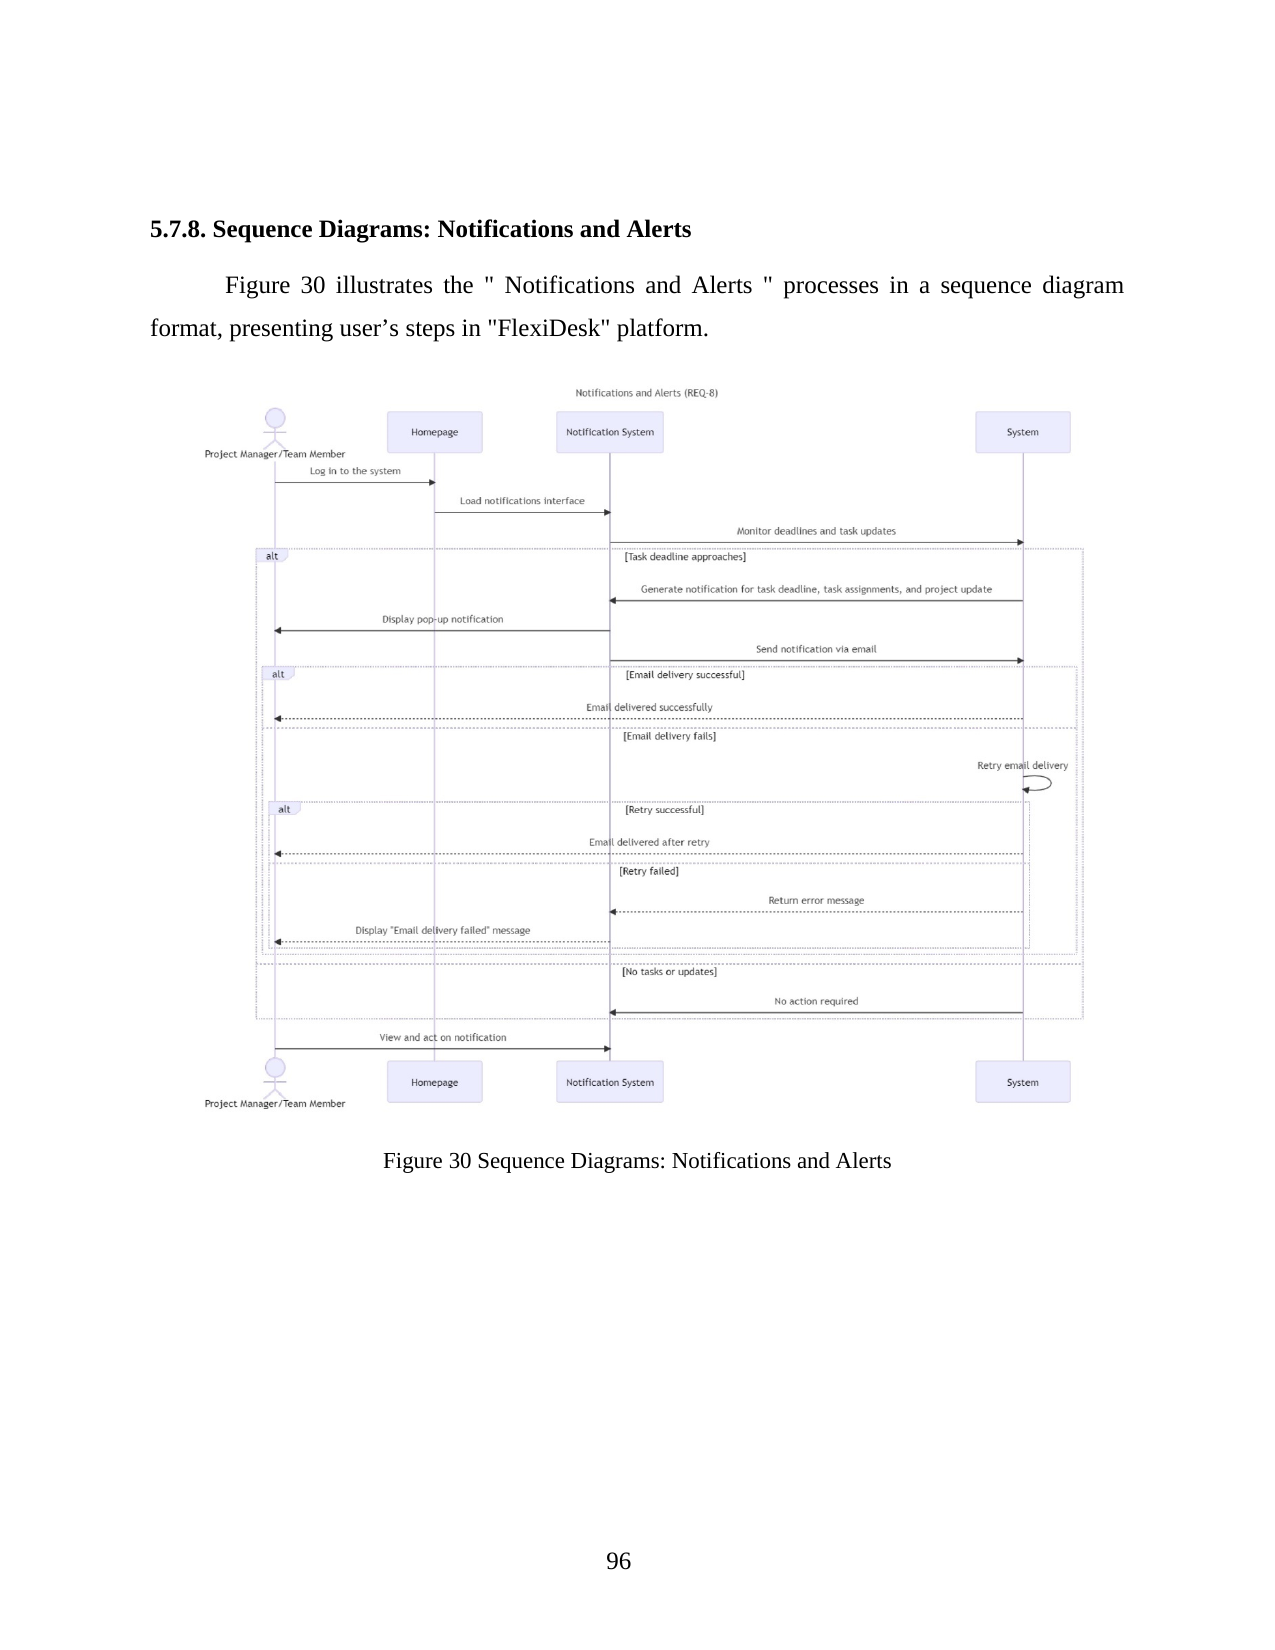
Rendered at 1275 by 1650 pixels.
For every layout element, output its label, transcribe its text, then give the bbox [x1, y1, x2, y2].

text Figure 30 illustrates the " Notifications and Alerts " processes in a sequence diagram format, presenting user’s steps in "FlexiDesk" platform. [150, 270, 1125, 342]
subtitle Sequence Diagrams: Notifications and Alerts [150, 214, 1125, 243]
text Figure 30 Sequence Diagrams: Notifications and Alerts [150, 1147, 1125, 1174]
picture [150, 368, 1125, 1121]
